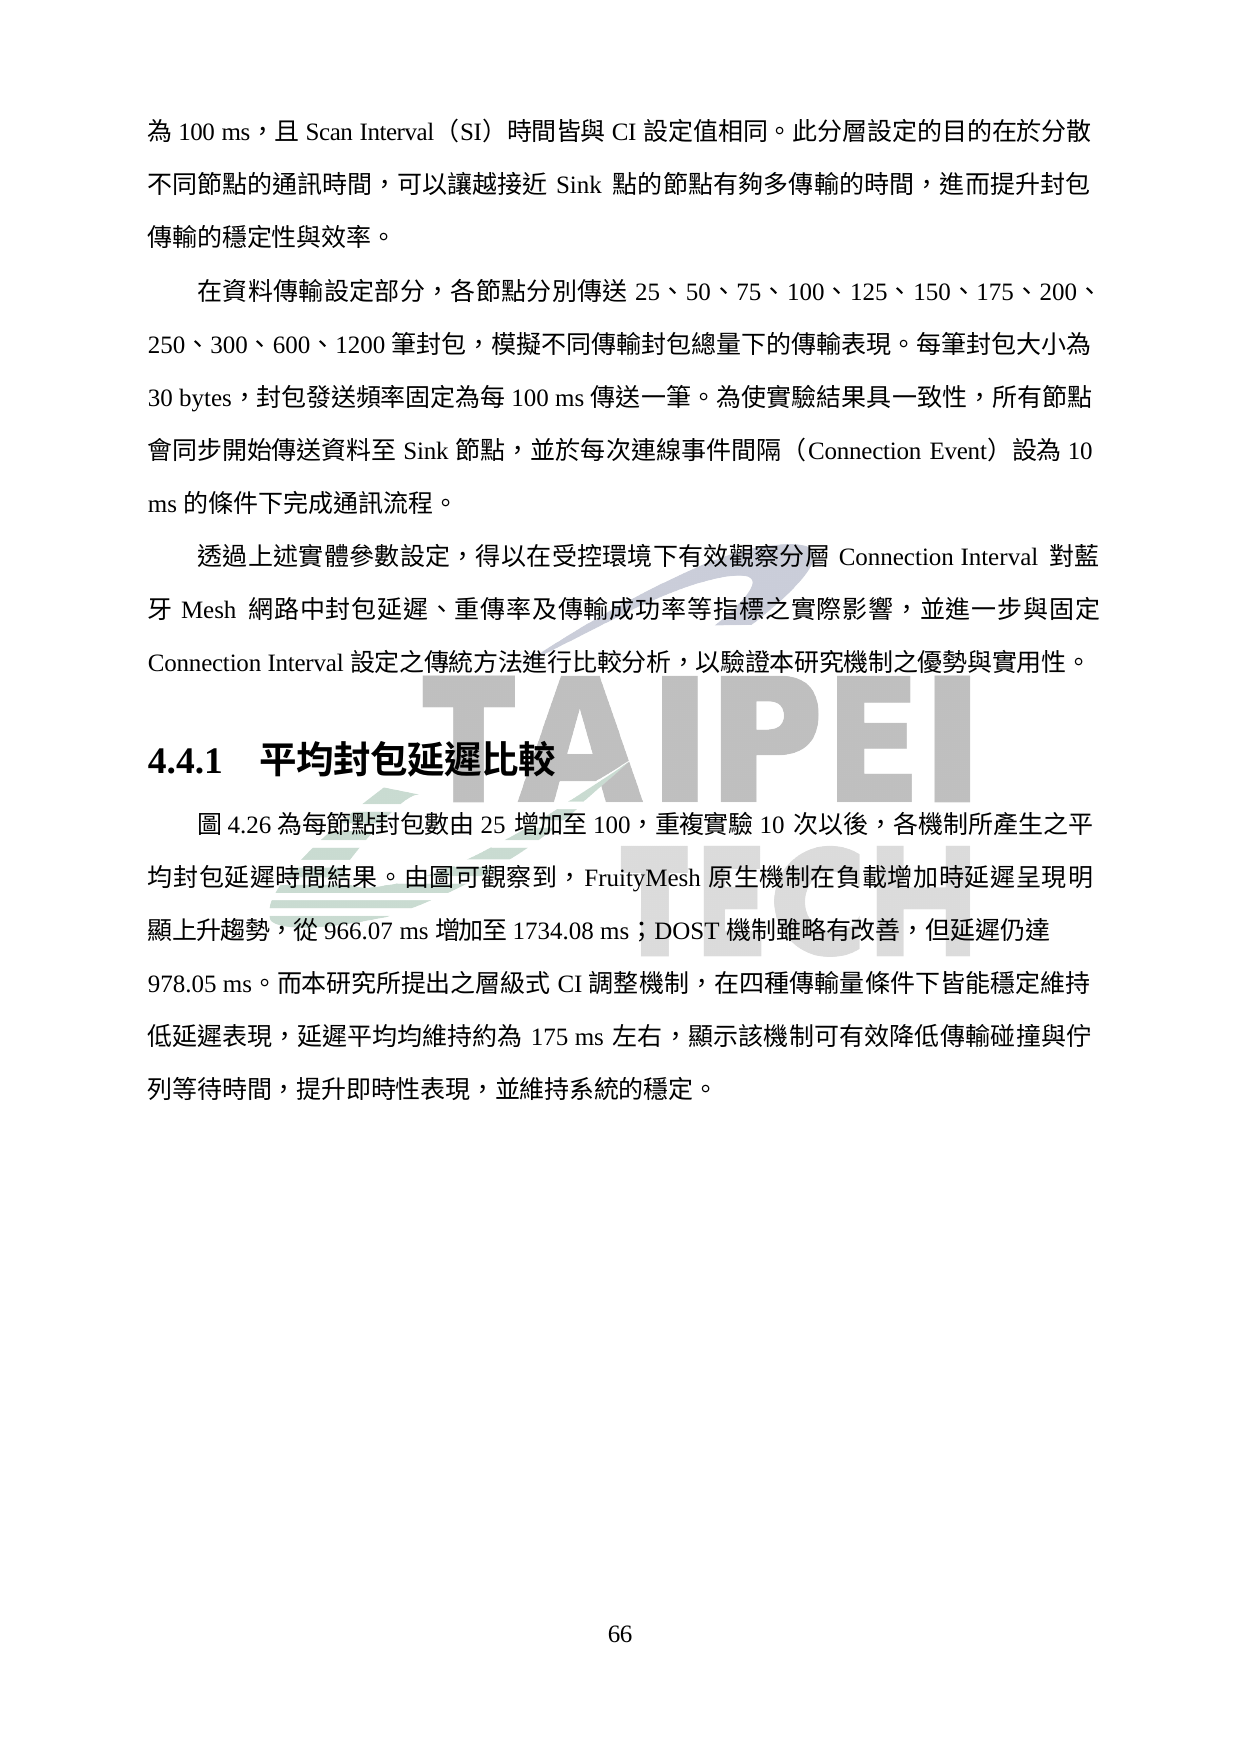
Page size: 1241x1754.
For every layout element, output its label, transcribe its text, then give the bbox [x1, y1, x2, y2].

picture [269, 947, 971, 957]
text 為 100 ms，且 Scan Interval（SI）時間皆與 CI 設定值相同。此分層設定的目的在於分散不同節點的通訊時間，可以讓越接近 Sink 點的節點有夠多傳輸的時間，進而提升封包傳輸的穩定性與效率。 [148, 114, 1093, 254]
picture [269, 784, 971, 806]
text 978.05 ms。而本研究所提出之層級式 CI 調整機制，在四種傳輸量條件下皆能穩定維持低延遲表現，延遲平均均維持約為 175 ms 左右，顯示該機制可有效降低傳輸碰撞與佇列等待時間，提升即時性表現，並維持系統的穩定。 [148, 966, 1093, 1106]
subtitle 平均封包延遲比較 [148, 733, 1196, 784]
text 透過上述實體參數設定，得以在受控環境下有效觀察分層 Connection Interval 對藍牙 Mesh 網路中封包延遲、重傳率及傳輸成功率等指標之實際影響，並進一步與固定 Connection Interval 設定之傳統方法進行比較分析，以驗證本研究機制之優勢與實用性。 [148, 539, 1100, 679]
text 30 bytes，封包發送頻率固定為每 100 ms 傳送一筆。為使實驗結果具一致性，所有節點會同步開始傳送資料至 Sink 節點，並於每次連線事件間隔（Connection Event）設為 10 ms 的條件下完成通訊流程。 [148, 379, 1093, 520]
picture [269, 679, 971, 733]
text 圖 4.26 為每節點封包數由 25 增加至 100，重複實驗 10 次以後，各機制所產生之平均封包延遲時間結果。由圖可觀察到，FruityMesh 原生機制在負載增加時延遲呈現明顯上升趨勢，從 966.07 ms 增加至 1734.08 ms；DOST 機制雖略有改善，但延遲仍達 [148, 806, 1093, 947]
text 在資料傳輸設定部分，各節點分別傳送 25、50、75、100、125、150、175、200、 250、300、600、1200 筆封包，模擬不同傳輸封包總量下的傳輸表現。每筆封包大小為 [148, 273, 1102, 360]
